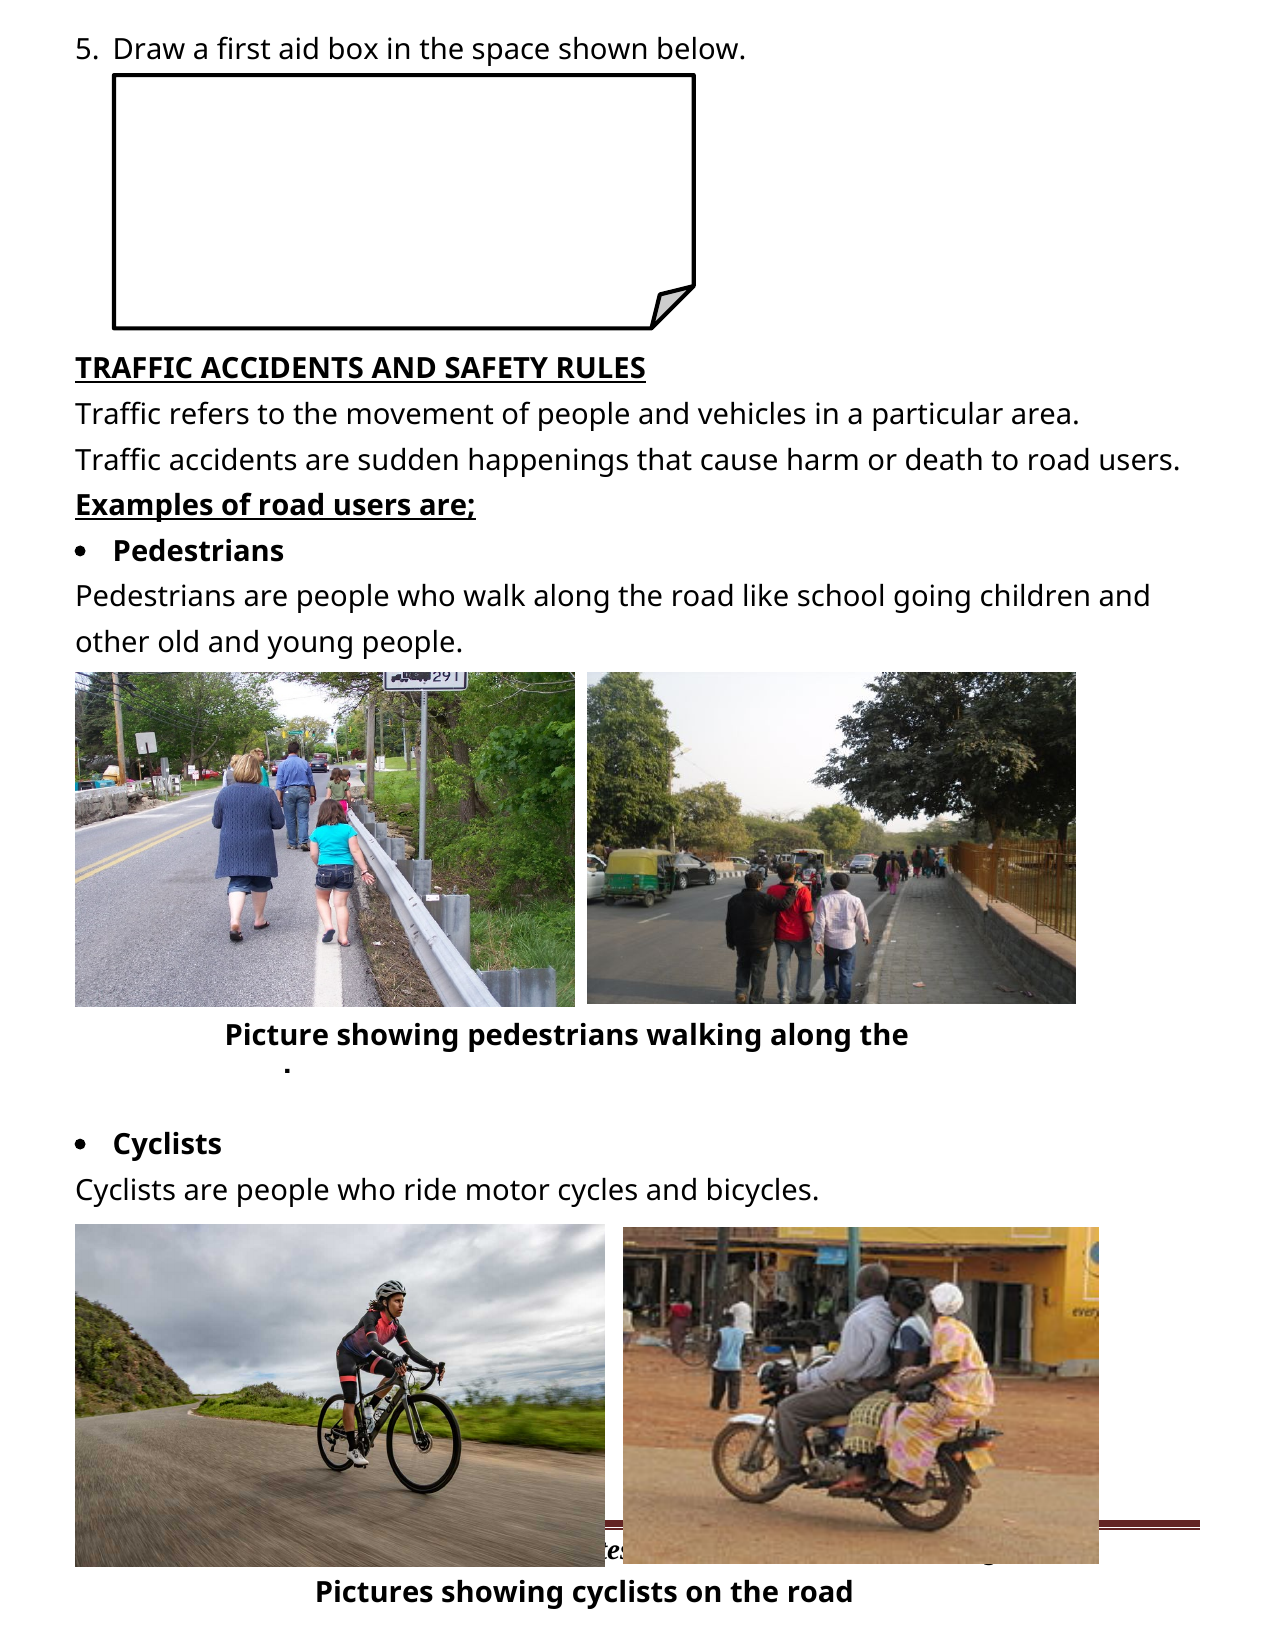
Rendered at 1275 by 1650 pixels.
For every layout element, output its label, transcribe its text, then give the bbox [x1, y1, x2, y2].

list Draw a first aid box in the space shown below. [75, 28, 1200, 68]
list Pedestrians [75, 530, 1200, 570]
picture [75, 1224, 605, 1567]
text Examples of road users are; [75, 484, 1200, 524]
picture [623, 1227, 1099, 1564]
picture [75, 672, 575, 1007]
text Traffic refers to the movement of people and vehicles in a particular area. [75, 393, 1200, 433]
text Cyclists are people who ride motor cycles and bicycles. [75, 1169, 1200, 1208]
text Traffic accidents are sudden happenings that cause harm or death to road users. [75, 439, 1200, 478]
text TRAFFIC ACCIDENTS AND SAFETY RULES [75, 347, 1200, 387]
text Pedestrians are people who walk along the road like school going children and other old and young people. [75, 576, 1200, 661]
list Cyclists [75, 1123, 1200, 1163]
picture [587, 672, 1076, 1004]
